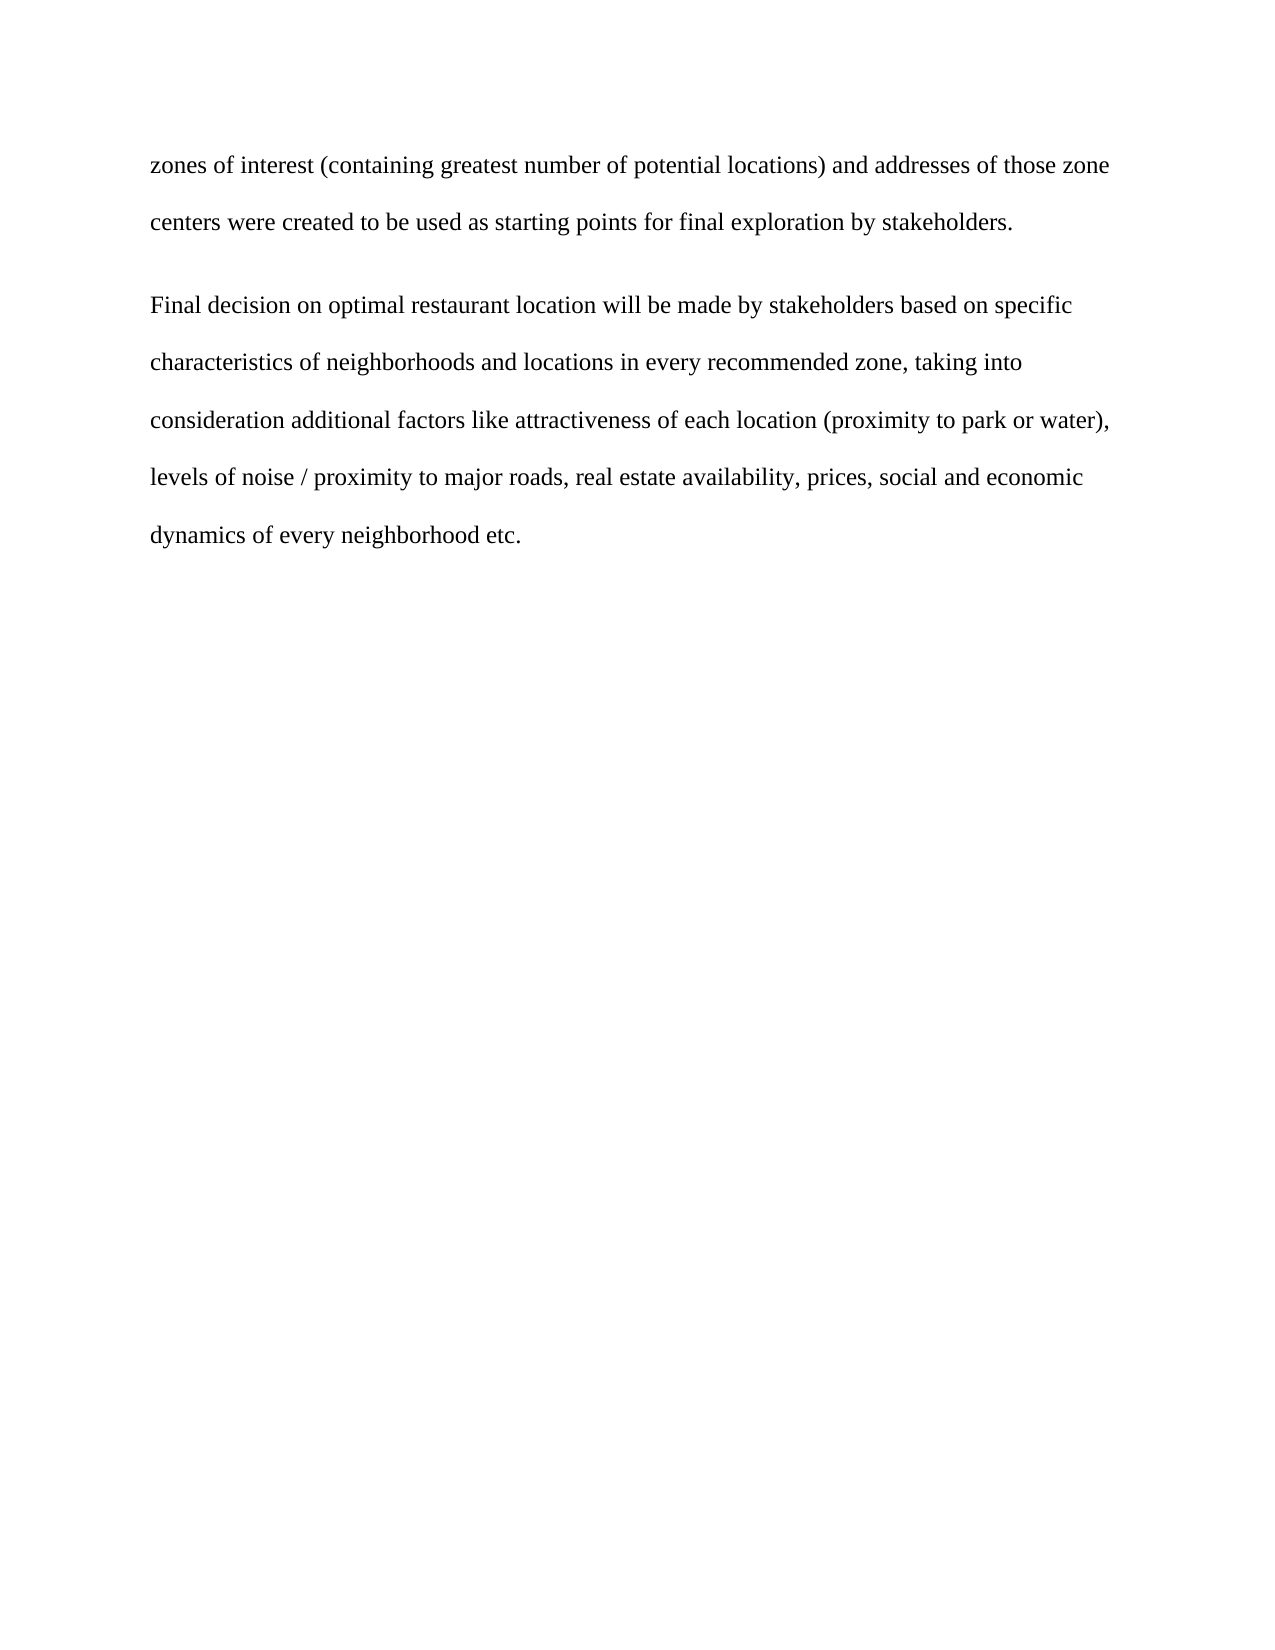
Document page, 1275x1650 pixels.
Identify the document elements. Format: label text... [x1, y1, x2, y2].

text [150, 150, 1125, 236]
text Final decision on optimal restaurant location will be made by stakeholders based on specific characteristics of neighborhoods and locations in every recommended zone, taking into consideration additional factors like attractiveness of each location (proximity to park or water), levels of noise / proximity to major roads, real estate availability, prices, social and economic dynamics of every neighborhood etc. [150, 290, 1125, 549]
